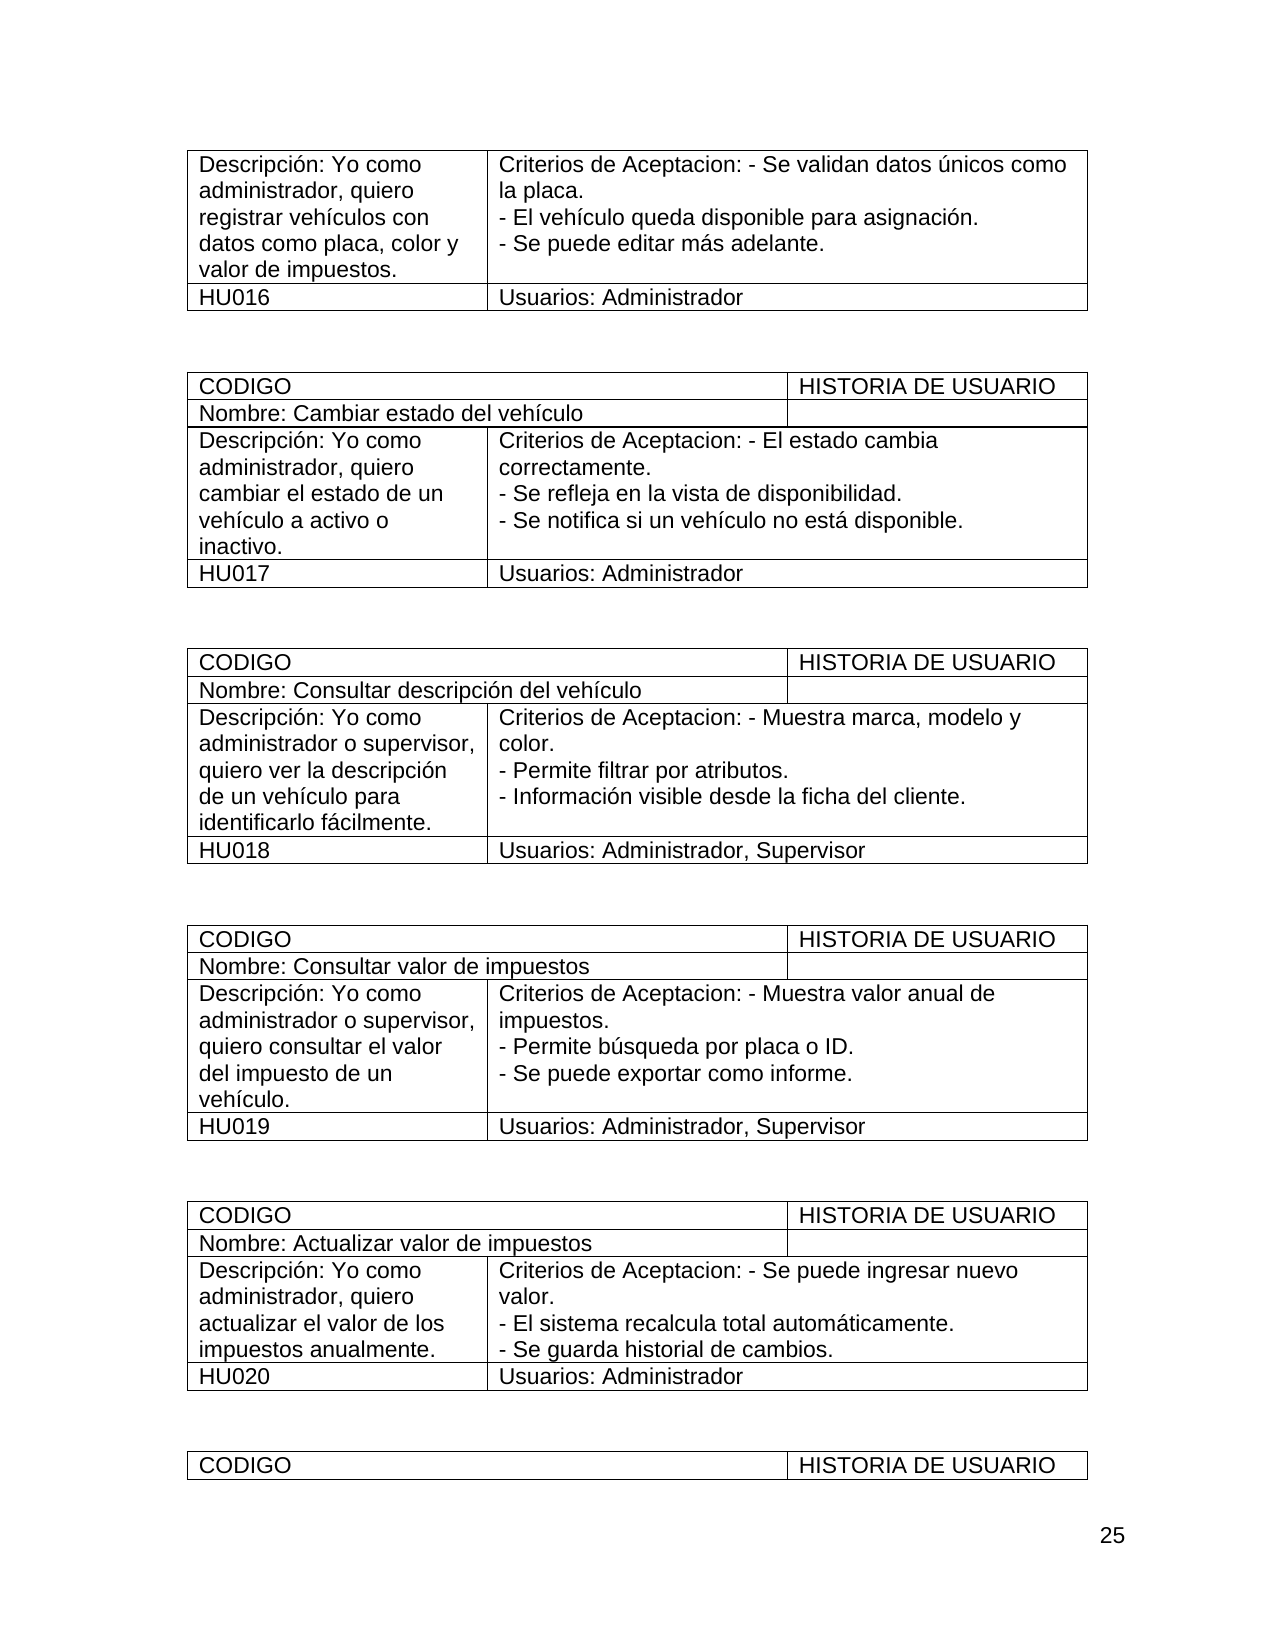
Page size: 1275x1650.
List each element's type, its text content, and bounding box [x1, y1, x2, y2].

table_header HISTORIA DE USUARIO [788, 649, 1087, 676]
table_cell Criterios de Aceptacion: - Se puede ingresar nuevo valor. - El sistema recalcula total automáticamente. - Se guarda historial de cambios. [488, 1257, 1087, 1362]
table_header CODIGO [188, 649, 787, 676]
table_cell Descripción: Yo como administrador, quiero registrar vehículos con datos como placa, color y valor de impuestos. [188, 151, 487, 283]
table_cell HU016 [188, 284, 487, 310]
table_cell Nombre: Actualizar valor de impuestos [188, 1230, 787, 1256]
table_header CODIGO [188, 1452, 787, 1478]
table_cell Nombre: Cambiar estado del vehículo [188, 400, 787, 426]
table_cell Criterios de Aceptacion: - Muestra valor anual de impuestos. - Permite búsqueda por placa o ID. - Se puede exportar como informe. [488, 980, 1087, 1112]
table_cell Criterios de Aceptacion: - El estado cambia correctamente. - Se refleja en la vista de disponibilidad. - Se notifica si un vehículo no está disponible. [488, 428, 1087, 559]
table_cell HU019 [188, 1113, 487, 1139]
table_cell Usuarios: Administrador [488, 1363, 1087, 1390]
table_header HISTORIA DE USUARIO [788, 926, 1087, 952]
table_header HISTORIA DE USUARIO [788, 373, 1087, 399]
table_cell Usuarios: Administrador, Supervisor [488, 1113, 1087, 1139]
table_cell Criterios de Aceptacion: - Se validan datos únicos como la placa. - El vehículo queda disponible para asignación. - Se puede editar más adelante. [488, 151, 1087, 283]
table_header HISTORIA DE USUARIO [788, 1202, 1087, 1228]
table_cell Nombre: Consultar descripción del vehículo [188, 677, 787, 703]
table_header CODIGO [188, 926, 787, 952]
table_cell [788, 677, 1087, 703]
table_cell Descripción: Yo como administrador o supervisor, quiero consultar el valor del impuesto de un vehículo. [188, 980, 487, 1112]
table_header CODIGO [188, 373, 787, 399]
table_cell [788, 953, 1087, 979]
table_cell Usuarios: Administrador [488, 560, 1087, 587]
table_cell Descripción: Yo como administrador o supervisor, quiero ver la descripción de un vehículo para identificarlo fácilmente. [188, 704, 487, 836]
table_cell Descripción: Yo como administrador, quiero actualizar el valor de los impuestos anualmente. [188, 1257, 487, 1362]
table_cell Usuarios: Administrador, Supervisor [488, 837, 1087, 863]
table_header HISTORIA DE USUARIO [788, 1452, 1087, 1478]
table_cell Usuarios: Administrador [488, 284, 1087, 310]
table_cell Criterios de Aceptacion: - Muestra marca, modelo y color. - Permite filtrar por atributos. - Información visible desde la ficha del cliente. [488, 704, 1087, 836]
table_cell HU018 [188, 837, 487, 863]
table_cell Nombre: Consultar valor de impuestos [188, 953, 787, 979]
table_cell Descripción: Yo como administrador, quiero cambiar el estado de un vehículo a activo o inactivo. [188, 428, 487, 559]
table_cell HU020 [188, 1363, 487, 1390]
table_cell [788, 400, 1087, 426]
table_header CODIGO [188, 1202, 787, 1228]
table_cell [788, 1230, 1087, 1256]
table_cell HU017 [188, 560, 487, 587]
